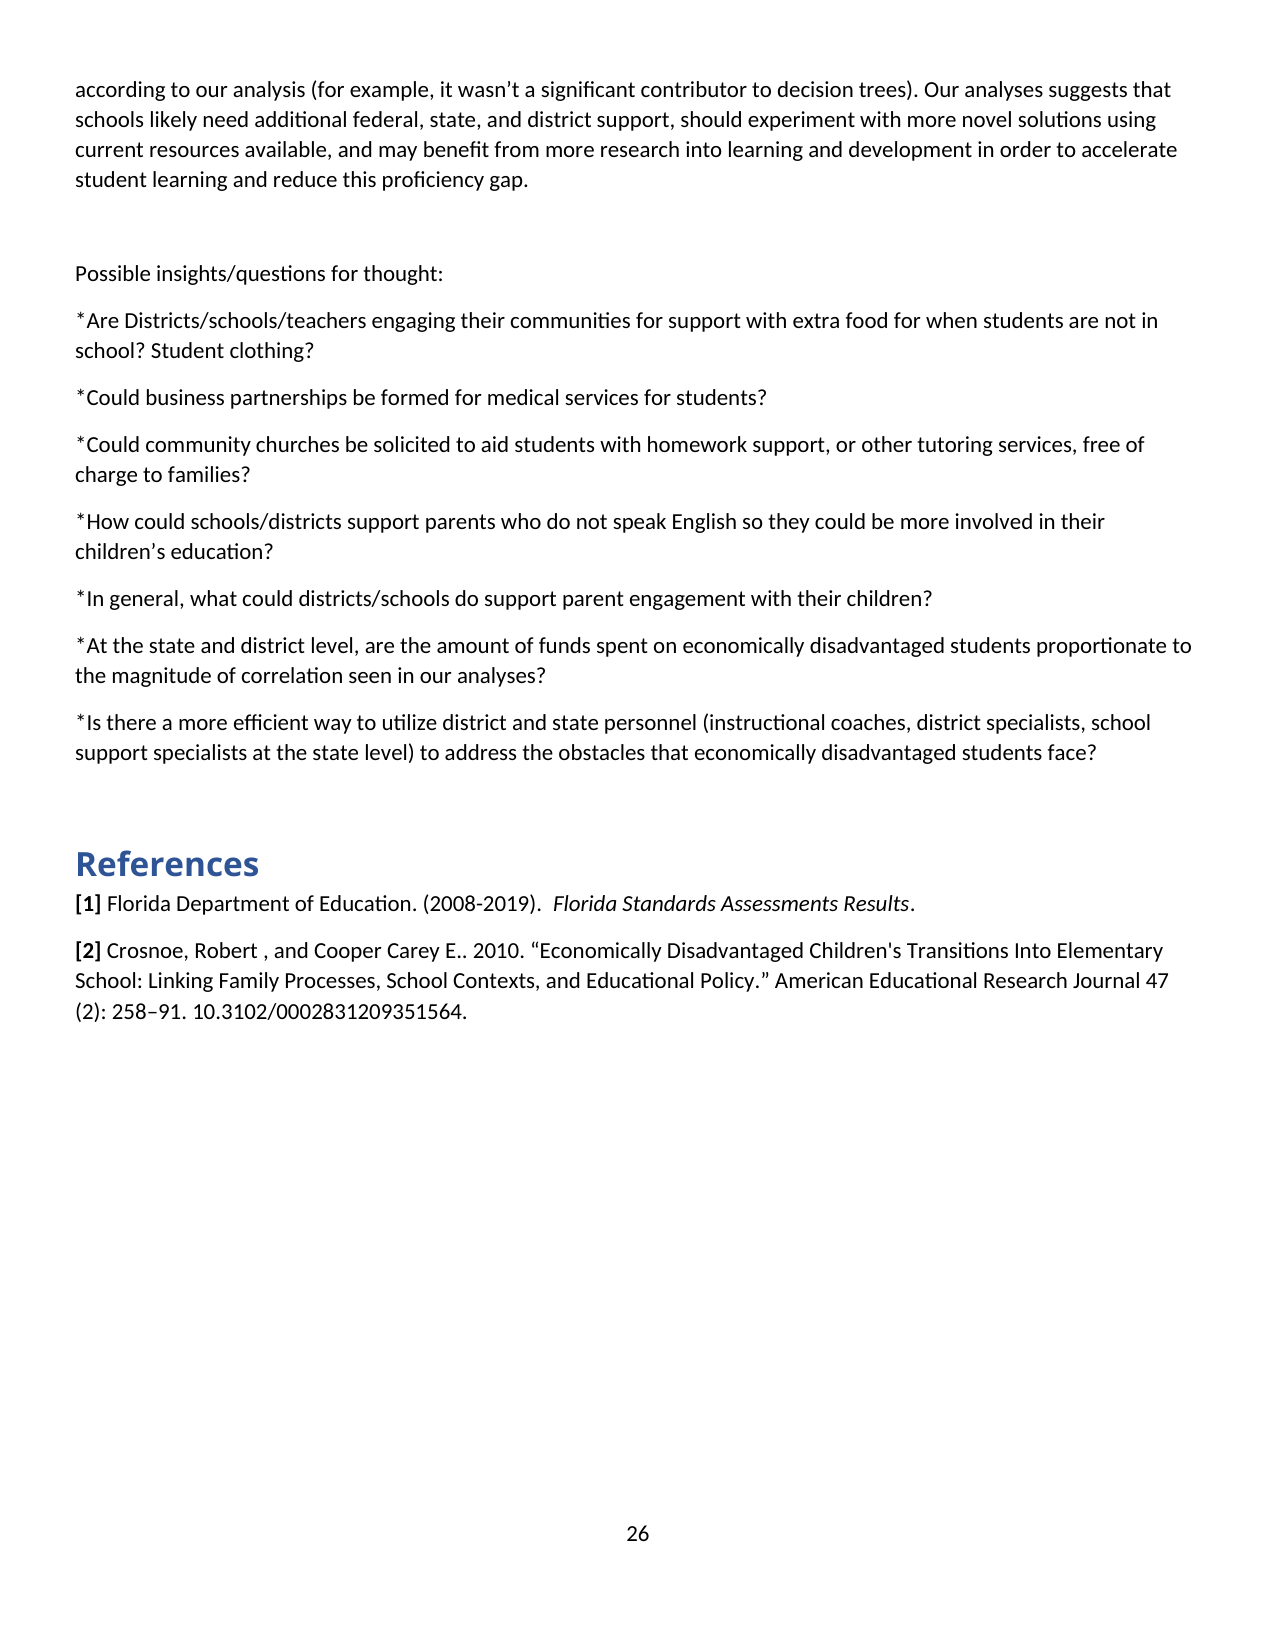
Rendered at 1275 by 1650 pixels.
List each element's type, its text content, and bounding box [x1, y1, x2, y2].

text *At the state and district level, are the amount of funds spent on economically disadvantaged students proportionate to the magnitude of correlation seen in our analyses? [75, 631, 1200, 689]
text *In general, what could districts/schools do support parent engagement with their children? [75, 584, 1200, 612]
text *Are Districts/schools/teachers engaging their communities for support with extra food for when students are not in school? Student clothing? [75, 306, 1200, 364]
text *Is there a more efficient way to utilize district and state personnel (instructional coaches, district specialists, school support specialists at the state level) to address the obstacles that economically disadvantaged students face? [75, 708, 1200, 767]
text *Could community churches be solicited to aid students with homework support, or other tutoring services, free of charge to families? [75, 430, 1200, 488]
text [75, 75, 1200, 194]
text [2] Crosnoe, Robert , and Cooper Carey E.. 2010. “Economically Disadvantaged Children's Transitions Into Elementary School: Linking Family Processes, School Contexts, and Educational Policy.” American Educational Research Journal 47 (2): 258–91. 10.3102/0002831209351564. [75, 936, 1200, 1025]
text *Could business partnerships be formed for medical services for students? [75, 383, 1200, 411]
text [1] Florida Department of Education. (2008-2019). Florida Standards Assessments Results. [75, 889, 1200, 918]
text *How could schools/districts support parents who do not speak English so they could be more involved in their children’s education? [75, 507, 1200, 566]
subtitle References [75, 841, 1200, 886]
text Possible insights/questions for thought: [75, 259, 1200, 287]
